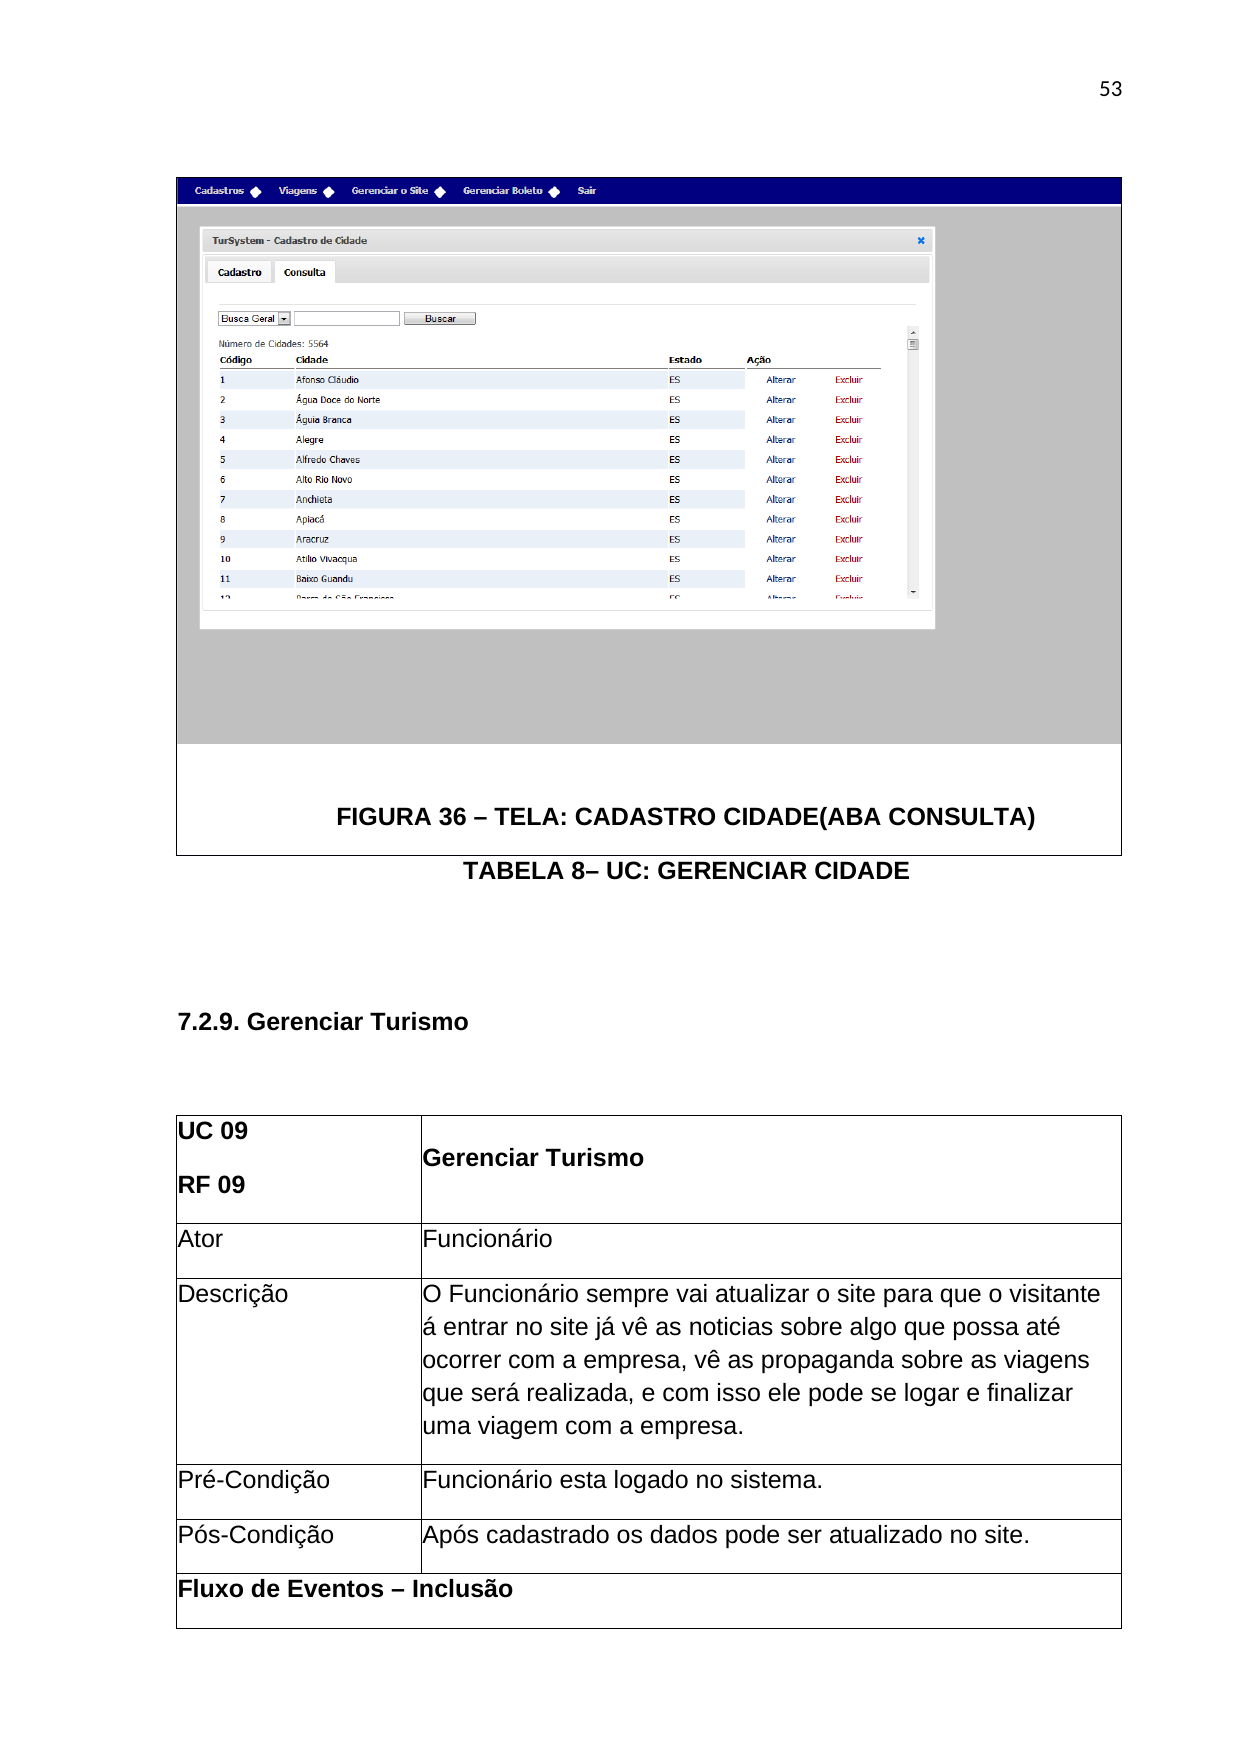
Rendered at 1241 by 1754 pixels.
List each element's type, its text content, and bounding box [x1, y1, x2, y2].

table_cell Descrição [177, 1279, 421, 1464]
table_cell Funcionário [422, 1224, 1121, 1278]
text TABELA 8– UC: GERENCIAR CIDADE [177, 856, 1122, 885]
table_cell Pós-Condição [177, 1520, 421, 1573]
table_cell Pré-Condição [177, 1465, 421, 1519]
table_cell Fluxo de Eventos – Inclusão [177, 1574, 1121, 1628]
table_cell Após cadastrado os dados pode ser atualizado no site. [422, 1520, 1121, 1573]
table_header UC 09 RF 09 [177, 1116, 421, 1223]
table_cell Ator [177, 1224, 421, 1278]
text 7.2.9. Gerenciar Turismo [177, 1007, 1122, 1036]
table_cell FIGURA 36 – TELA: CADASTRO CIDADE(ABA CONSULTA) [177, 744, 1121, 855]
picture [177, 178, 1121, 744]
table_cell Funcionário esta logado no sistema. [422, 1465, 1121, 1519]
table_header Gerenciar Turismo [422, 1116, 1121, 1223]
table_cell O Funcionário sempre vai atualizar o site para que o visitante á entrar no site já vê as noticias sobre algo que possa até ocorrer com a empresa, vê as propaganda sobre as viagens que será realizada, e com isso ele pode se logar e finalizar uma viagem com a empresa. [422, 1279, 1121, 1464]
